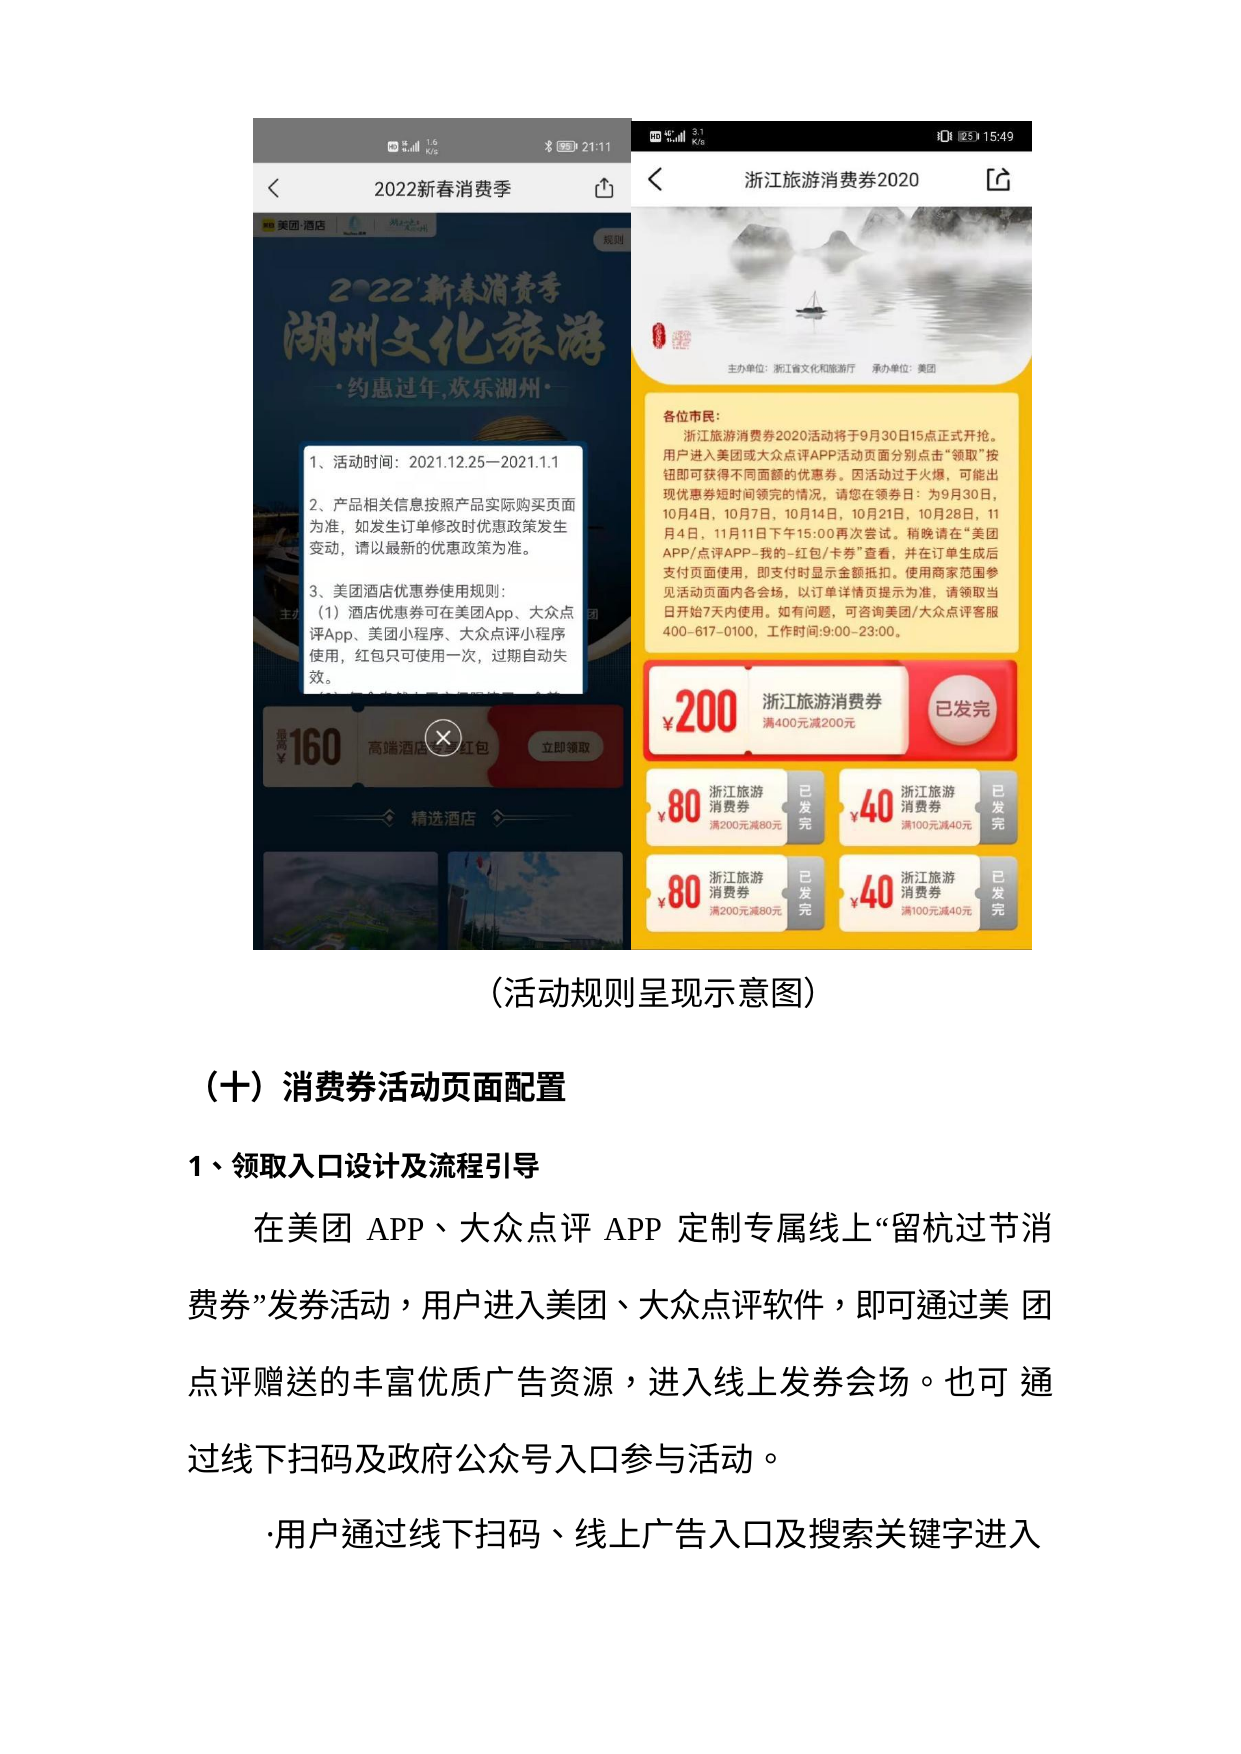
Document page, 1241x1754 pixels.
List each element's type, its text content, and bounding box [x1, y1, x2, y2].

text 在美团 APP、大众点评 APP 定制专属线上“留杭过节消费券”发券活动，用户进入美团、大众点评软件，即可通过美 团点评赠送的丰富优质广告资源，进入线上发券会场。也可 通过线下扫码及政府公众号入口参与活动。 [187, 1204, 1053, 1481]
picture [253, 118, 1032, 950]
subtitle （十）消费券活动页面配置 [187, 1064, 1240, 1109]
text 1、领取入口设计及流程引导 [187, 1146, 1240, 1184]
text （活动规则呈现示意图） [223, 969, 1084, 1015]
text ·用户通过线下扫码、线上广告入口及搜索关键字进入 [223, 1513, 1084, 1555]
